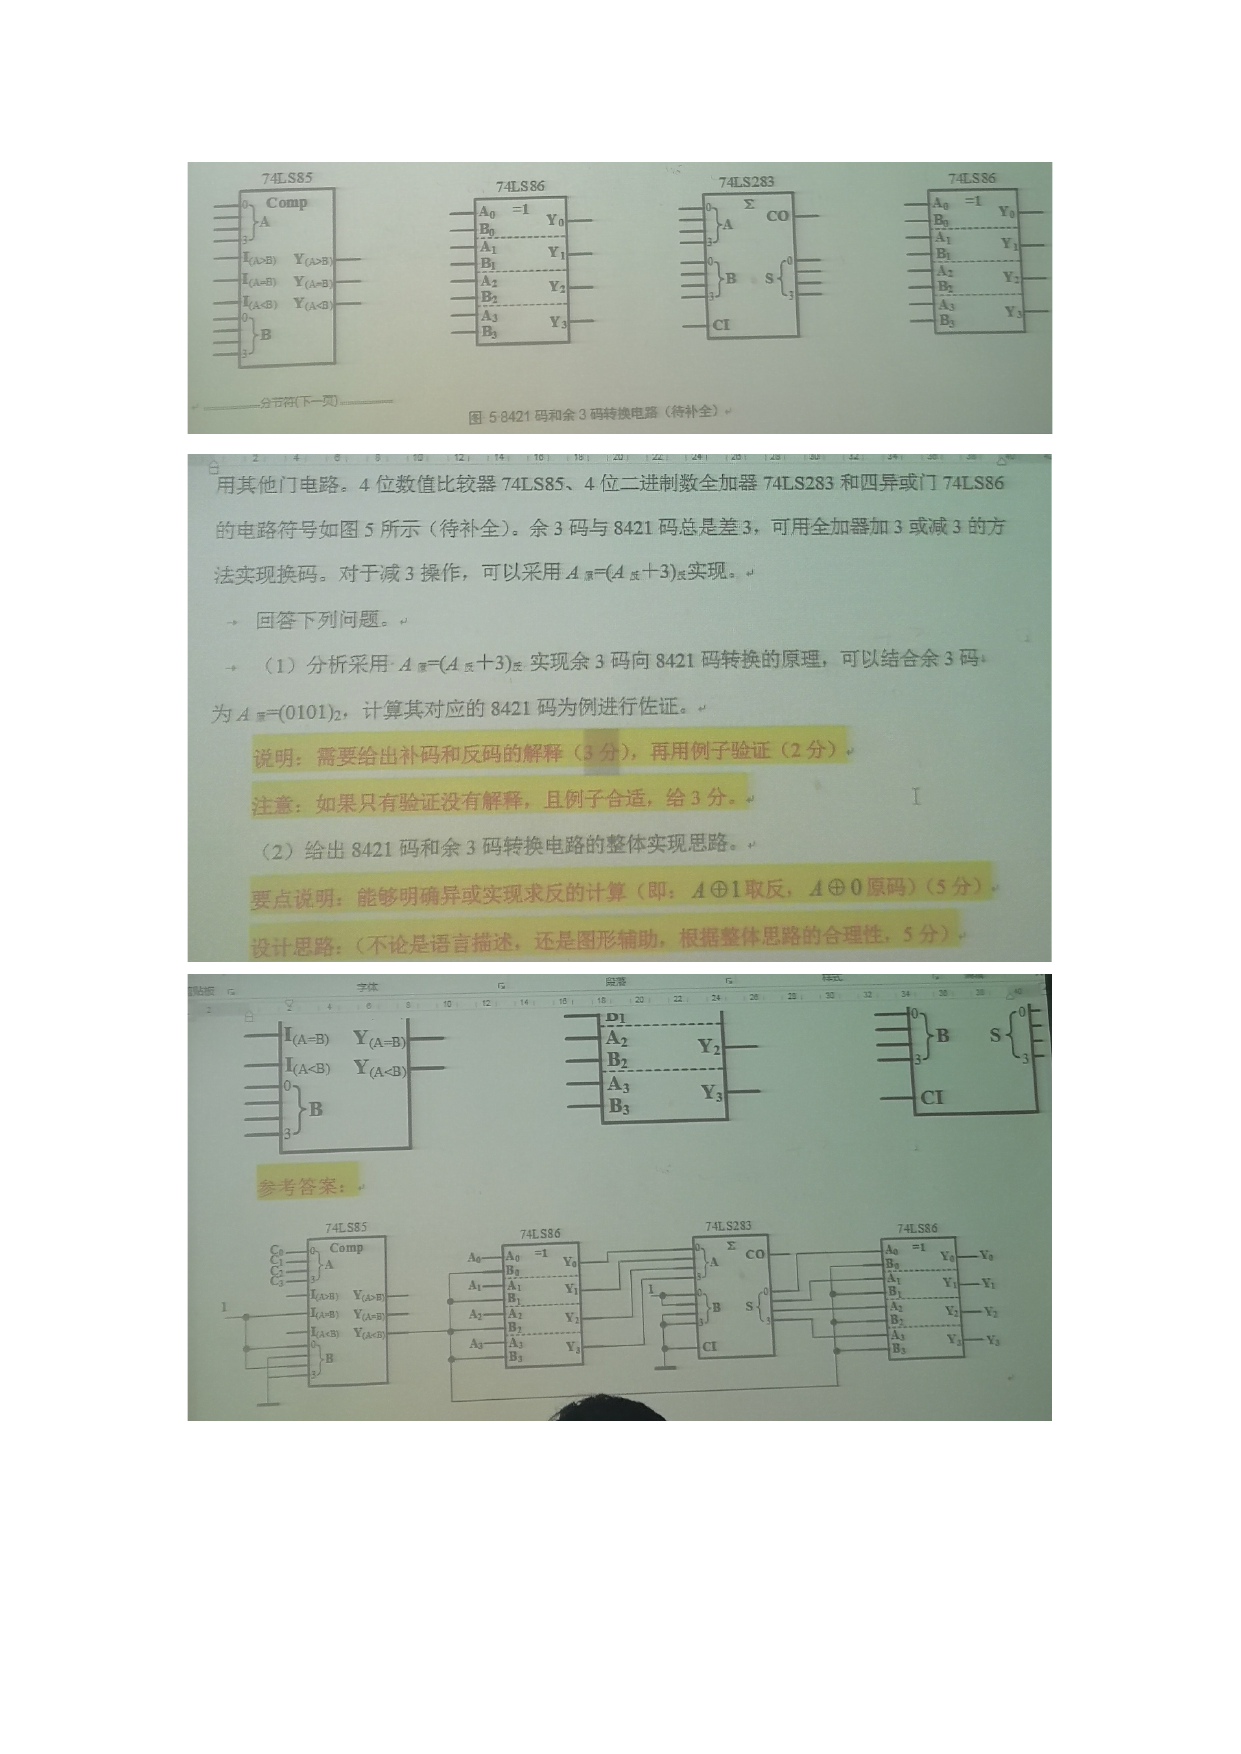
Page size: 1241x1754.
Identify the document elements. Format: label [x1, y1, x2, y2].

picture [187, 162, 1053, 434]
picture [187, 454, 1052, 962]
picture [187, 974, 1052, 1421]
